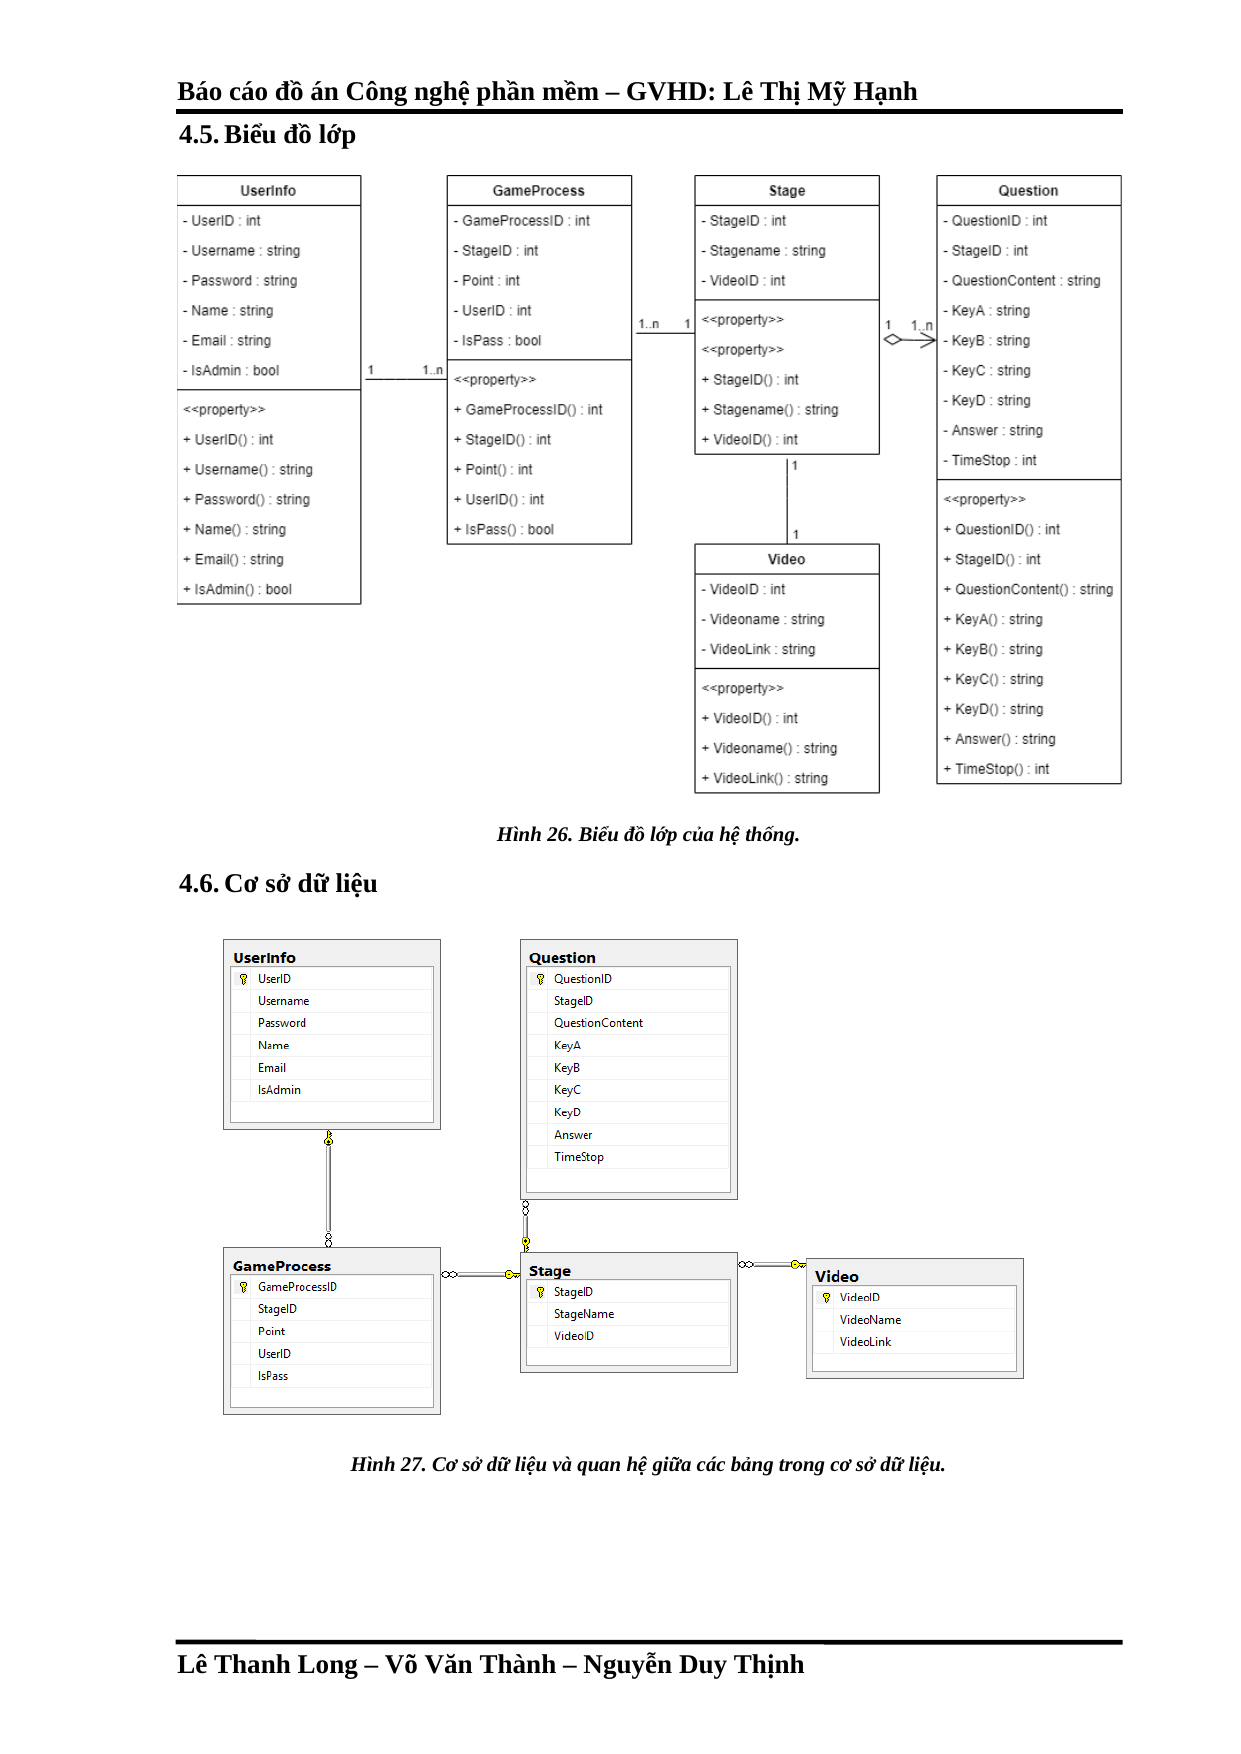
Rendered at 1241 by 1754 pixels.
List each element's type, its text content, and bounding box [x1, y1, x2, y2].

text Hình 27. Cơ sở dữ liệu và quan hệ giữa các bảng trong cơ sở dữ liệu. [177, 1452, 1122, 1476]
list Cơ sở dữ liệu [179, 867, 1122, 898]
picture [177, 175, 1122, 797]
picture [177, 923, 1122, 1426]
text Hình 26. Biểu đồ lớp của hệ thống. [177, 822, 1122, 846]
list Biểu đồ lớp [179, 118, 1122, 150]
